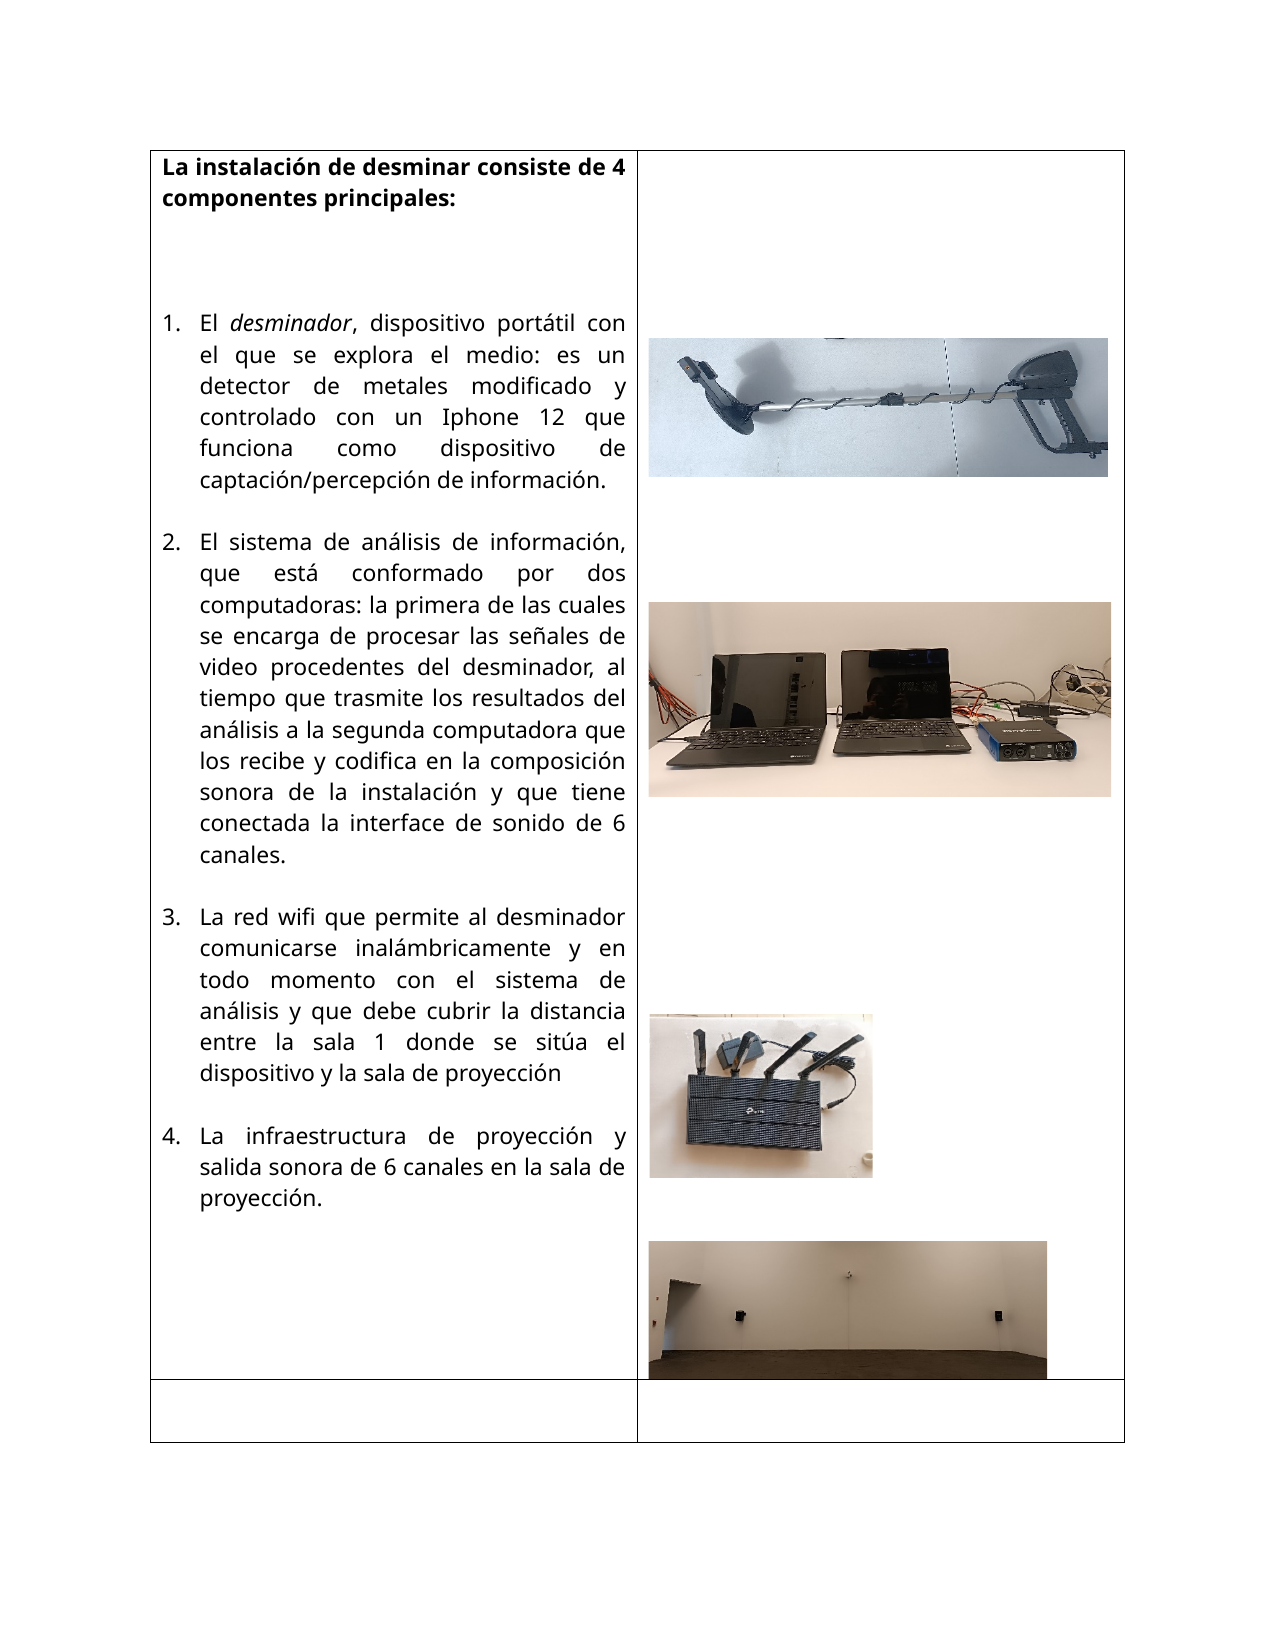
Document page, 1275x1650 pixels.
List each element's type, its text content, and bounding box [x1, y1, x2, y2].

picture [648, 1241, 1048, 1379]
picture [649, 1014, 873, 1178]
table_cell [638, 1380, 1124, 1442]
picture [648, 338, 1108, 477]
table_header [638, 151, 1124, 1379]
table_header La instalación de desminar consiste de 4 componentes principales: El desminador, dispositivo portátil con el que se explora el medio: es un detector de metales modificado y controlado con un Iphone 12 que funciona como dispositivo de captación/percepción de información. El sistema de análisis de información, que está conformado por dos computadoras: la primera de las cuales se encarga de procesar las señales de video procedentes del desminador, al tiempo que trasmite los resultados del análisis a la segunda computadora que los recibe y codifica en la composición sonora de la instalación y que tiene conectada la interface de sonido de 6 canales. La red wifi que permite al desminador comunicarse inalámbricamente y en todo momento con el sistema de análisis y que debe cubrir la distancia entre la sala 1 donde se sitúa el dispositivo y la sala de proyección La infraestructura de proyección y salida sonora de 6 canales en la sala de proyección. [151, 151, 637, 1379]
table_cell [151, 1380, 637, 1442]
picture [648, 602, 1112, 797]
